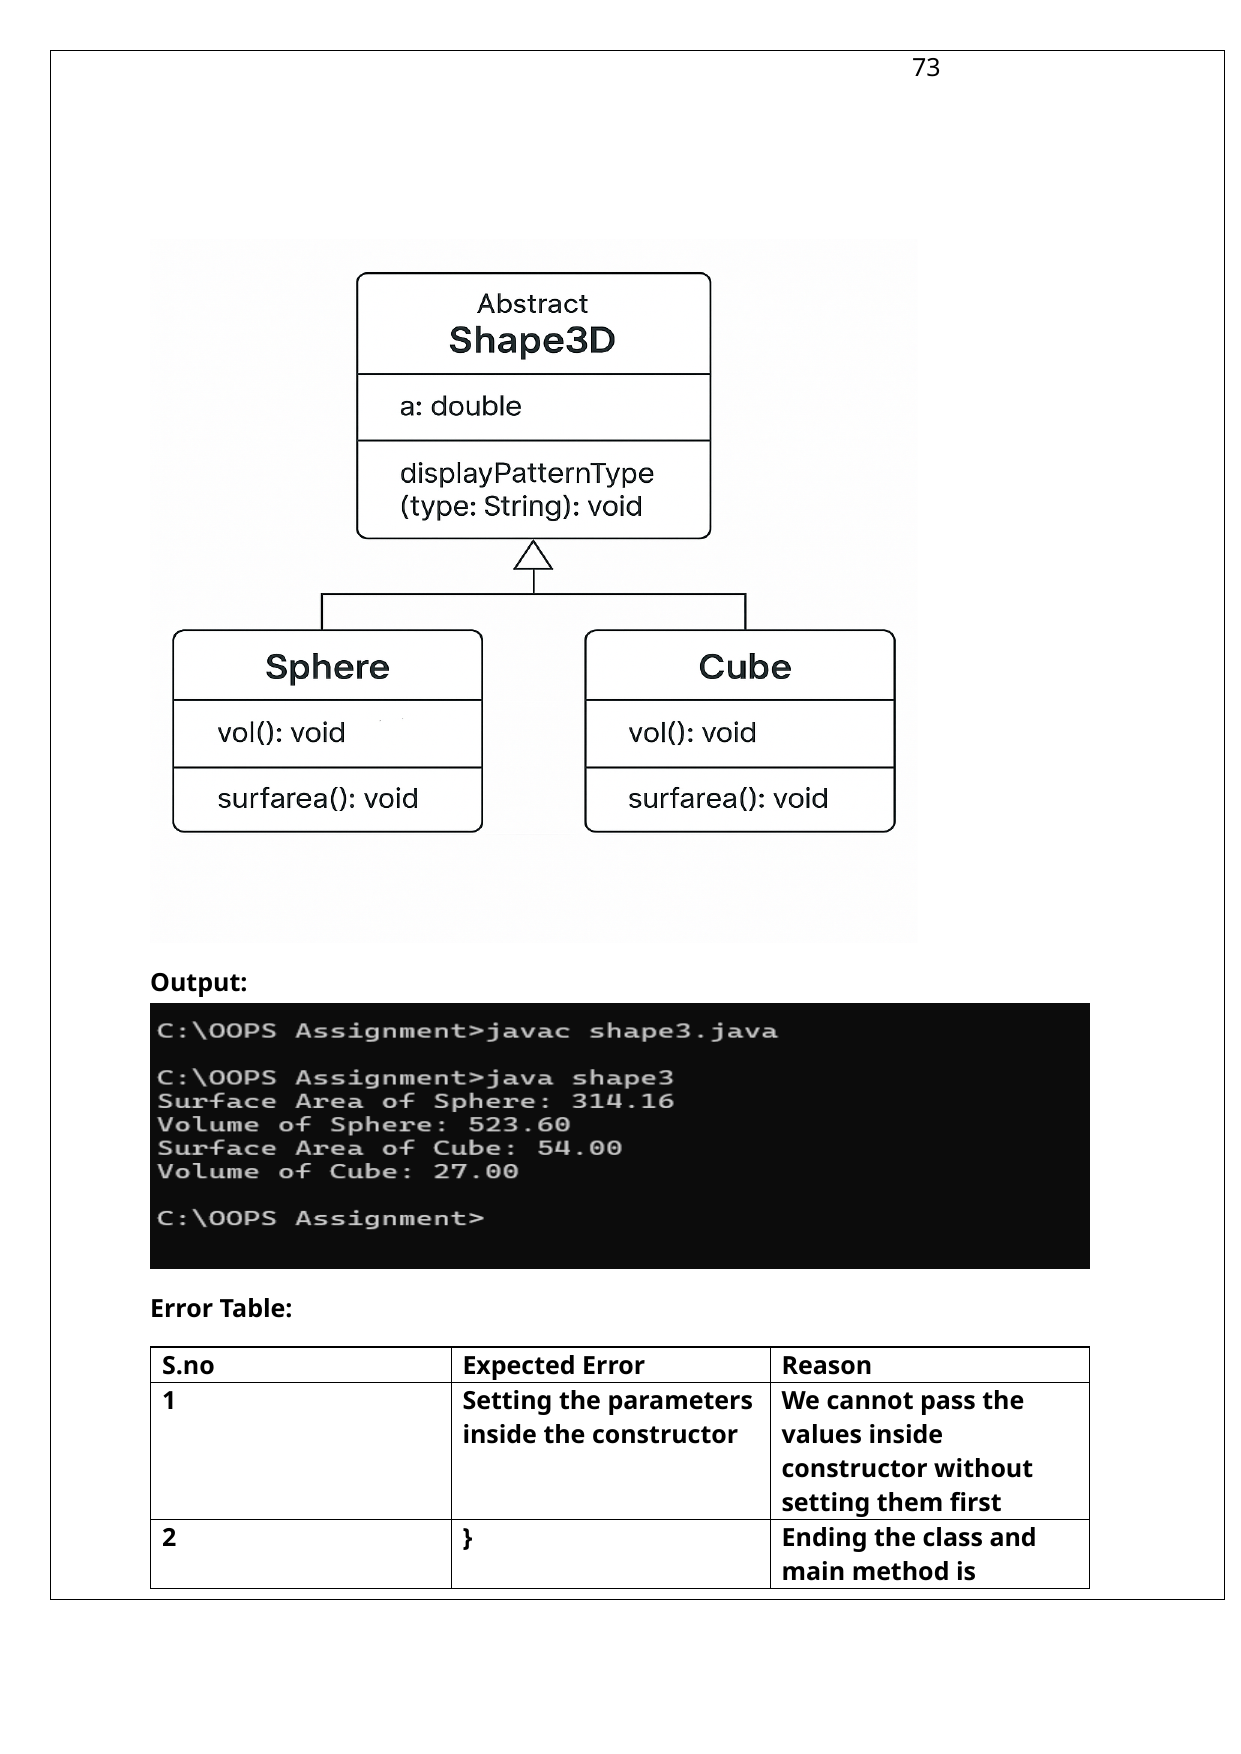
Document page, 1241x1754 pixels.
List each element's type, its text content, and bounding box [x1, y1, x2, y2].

table_cell Setting the parameters inside the constructor [452, 1383, 770, 1519]
table_header Reason [771, 1348, 1089, 1382]
picture [150, 239, 918, 943]
text Error Table: [150, 1291, 1090, 1325]
picture [150, 1003, 1090, 1269]
table_header S.no [151, 1348, 451, 1382]
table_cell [771, 1520, 1089, 1588]
text Output: [150, 965, 1090, 1003]
table_cell 2 [151, 1520, 451, 1588]
table_cell } [452, 1520, 770, 1588]
table_header Expected Error [452, 1348, 770, 1382]
table_cell We cannot pass the values inside constructor without setting them first [771, 1383, 1089, 1519]
table_cell 1 [151, 1383, 451, 1519]
